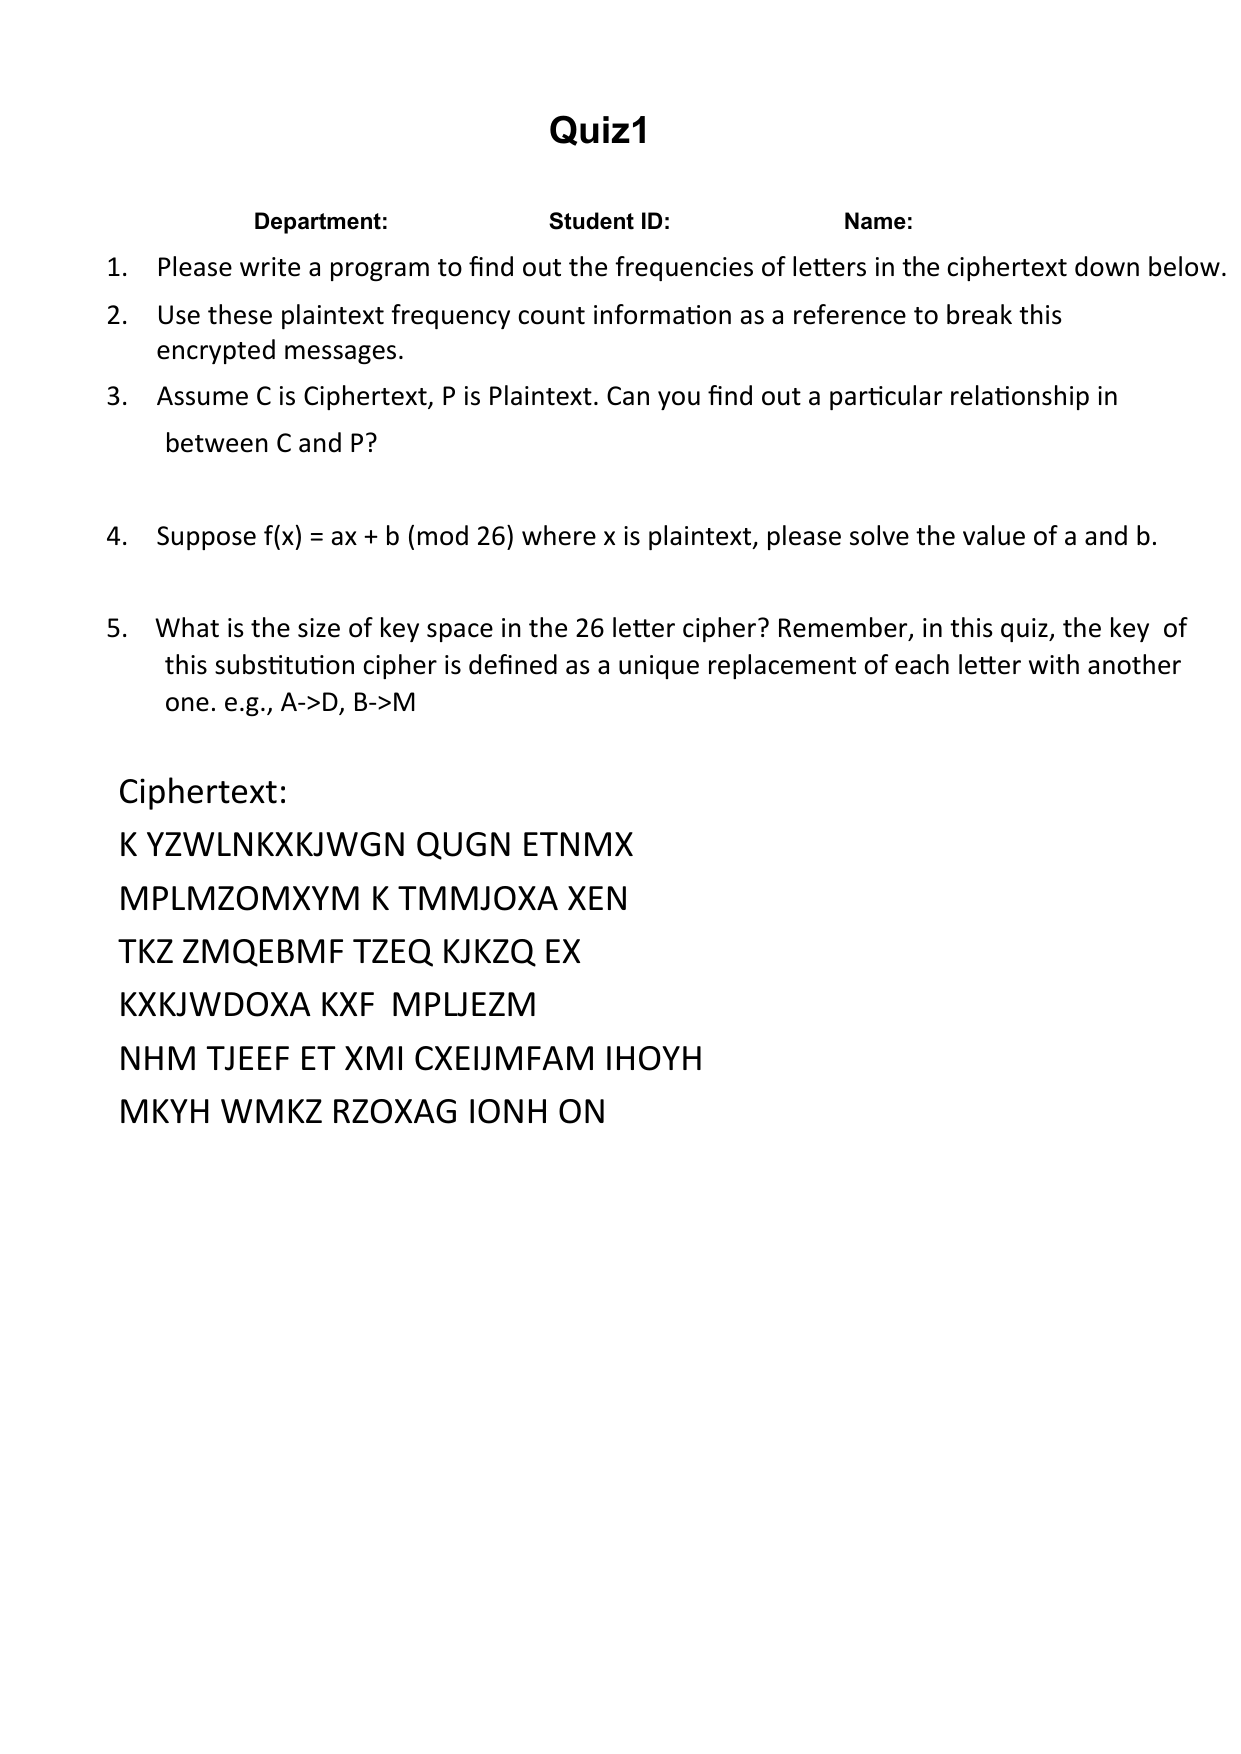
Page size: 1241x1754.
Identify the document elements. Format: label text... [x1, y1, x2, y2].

text Quiz1 [475, 109, 1230, 152]
text Ciphertext: [118, 774, 1230, 811]
text MKYH WMKZ RZOXAG IONH ON [118, 1094, 1230, 1131]
text Department: Student ID: Name: [180, 195, 1230, 238]
text KXKJWDOXA KXF MPLJEZM [118, 987, 1230, 1024]
text TKZ ZMQEBMF TZEQ KJKZQ EX [118, 934, 1230, 971]
text 5. What is the size of key space in the 26 letter cipher? Remember, in this quiz, the key of this substitution cipher is defined as a unique replacement of each letter with another one. e.g., A->D, B->M [106, 608, 1230, 718]
text 4. Suppose f(x) = ax + b (mod 26) where x is plaintext, please solve the value of a and b. [106, 516, 1230, 552]
text MPLMZOMXYM K TMMJOXA XEN [118, 881, 1230, 917]
text K YZWLNKXKJWGN QUGN ETNMX [118, 827, 1230, 864]
text 1. Please write a program to find out the frequencies of letters in the ciphertext down below. [106, 247, 1230, 284]
text 2. Use these plaintext frequency count information as a reference to break this encrypted messages. [106, 297, 1230, 366]
text between C and P? [106, 425, 1230, 460]
text NHM TJEEF ET XMI CXEIJMFAM IHOYH [118, 1041, 1230, 1077]
text 3. Assume C is Ciphertext, P is Plaintext. Can you find out a particular relationship in [106, 376, 1230, 413]
